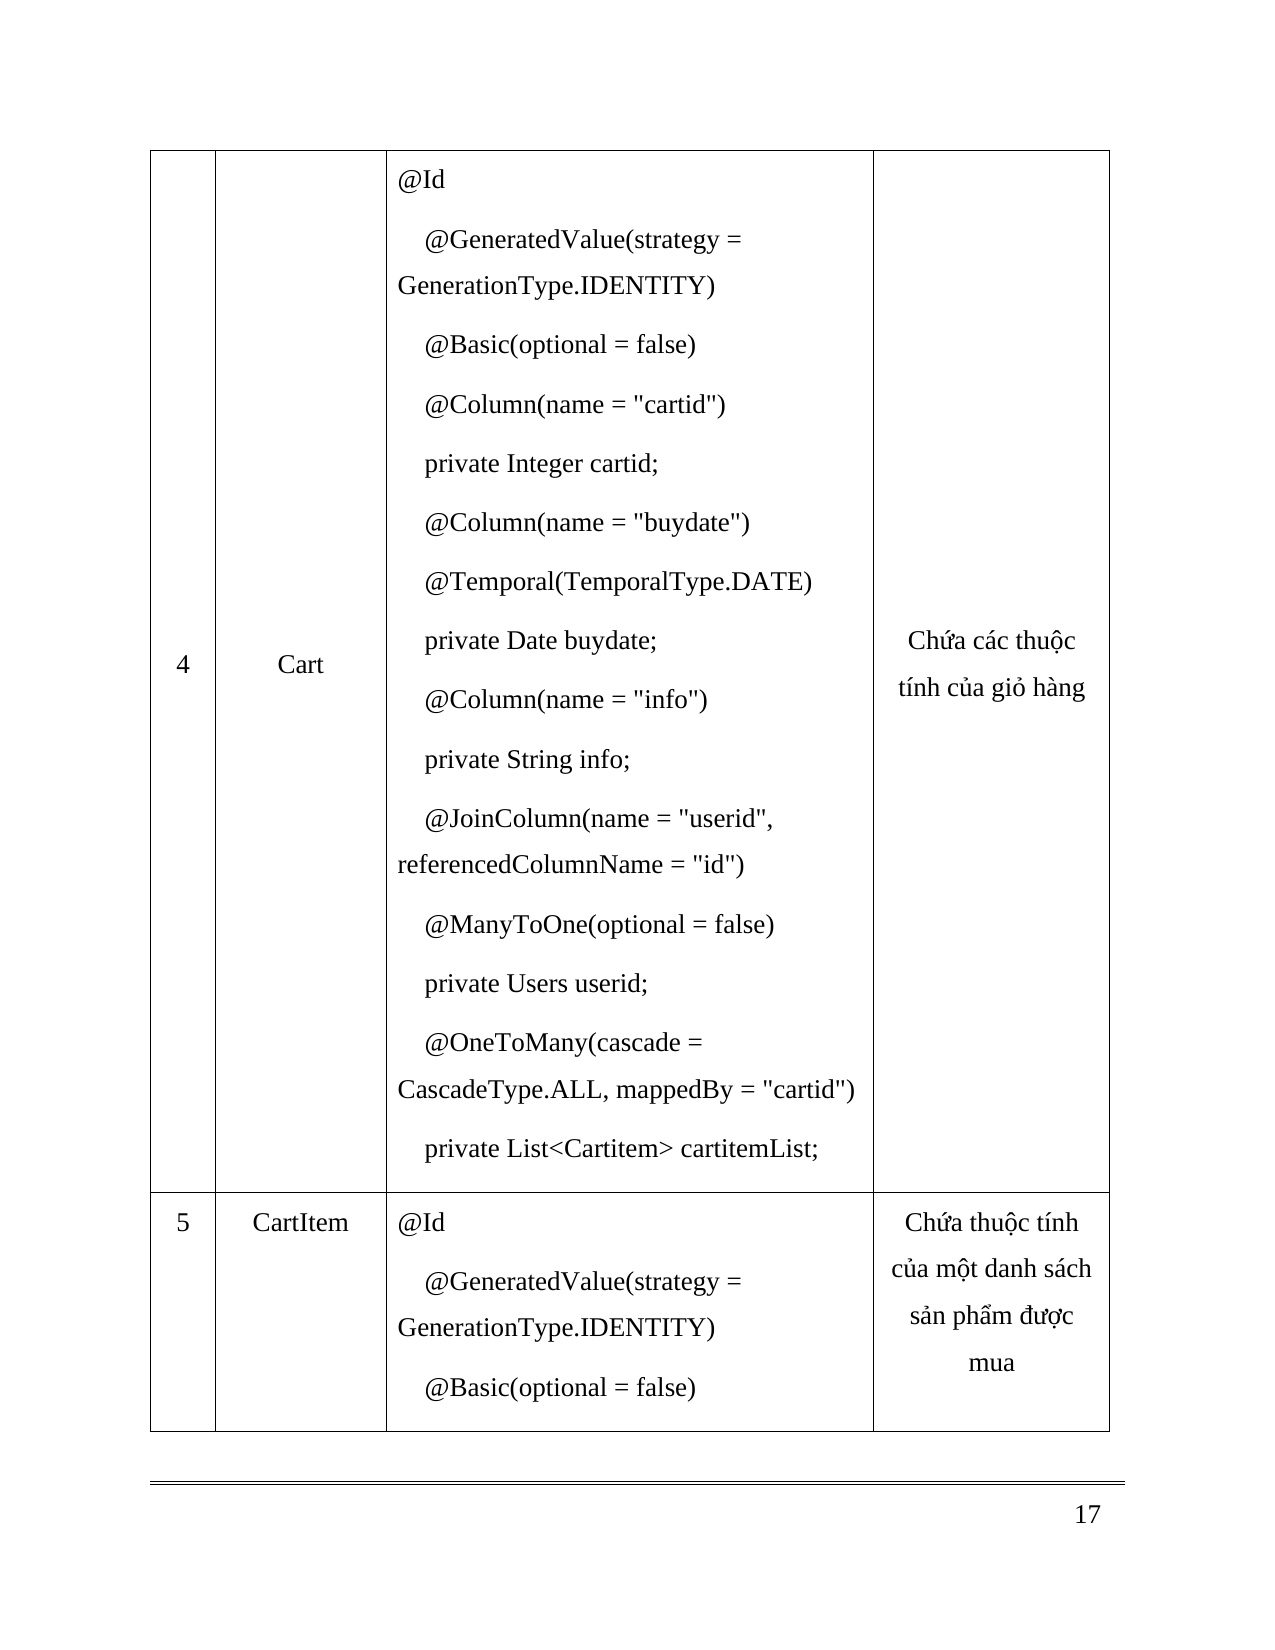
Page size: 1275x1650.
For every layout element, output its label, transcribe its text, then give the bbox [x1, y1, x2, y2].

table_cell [387, 1193, 873, 1431]
table_cell Chứa các thuộc tính của giỏ hàng [874, 151, 1109, 1192]
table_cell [874, 1193, 1109, 1431]
table_cell 4 [151, 151, 215, 1192]
table_cell CartItem [216, 1193, 386, 1431]
table_cell Cart [216, 151, 386, 1192]
table_cell 5 [151, 1193, 215, 1431]
table_cell @Id @GeneratedValue(strategy = GenerationType.IDENTITY) @Basic(optional = false) @Column(name = "cartid") private Integer cartid; @Column(name = "buydate") @Temporal(TemporalType.DATE) private Date buydate; @Column(name = "info") private String info; @JoinColumn(name = "userid", referencedColumnName = "id") @ManyToOne(optional = false) private Users userid; @OneToMany(cascade = CascadeType.ALL, mappedBy = "cartid") private List<Cartitem> cartitemList; [387, 151, 873, 1192]
